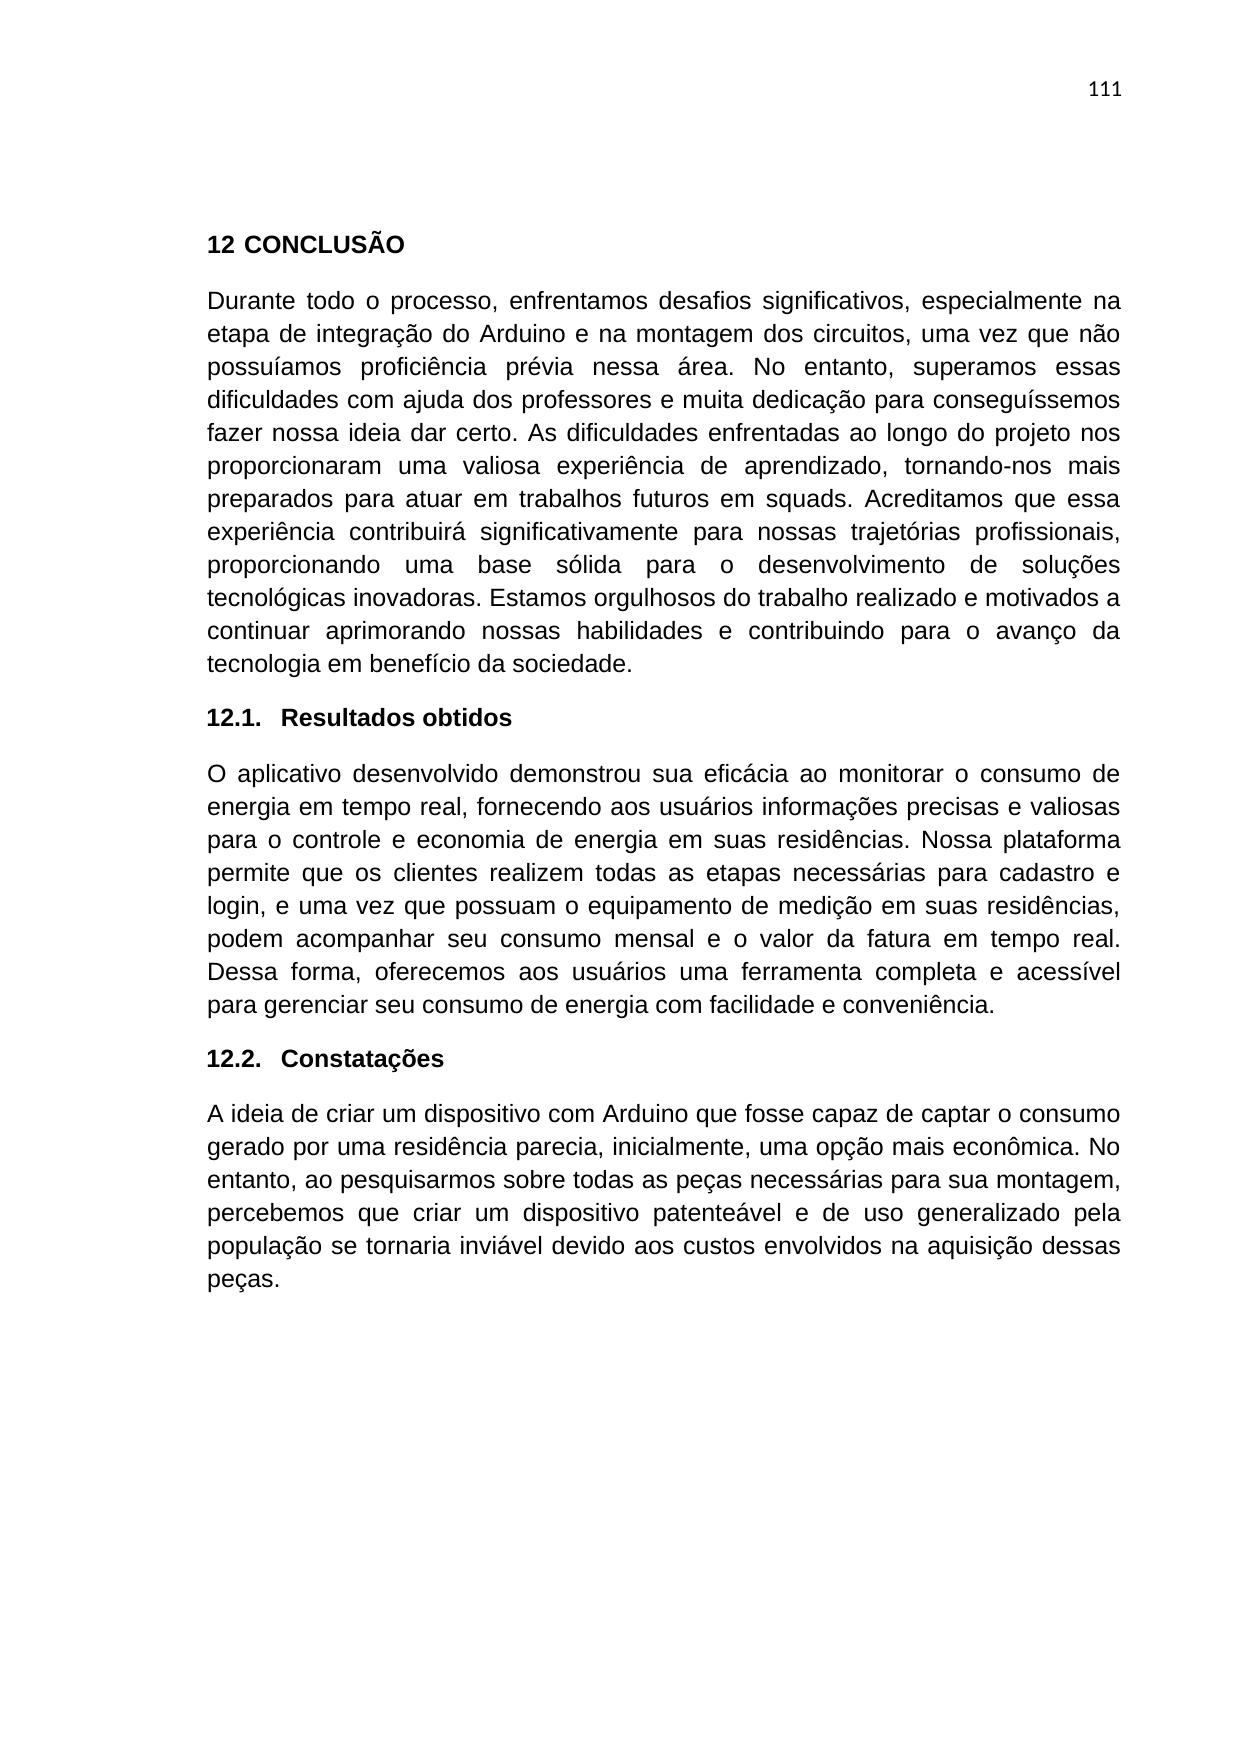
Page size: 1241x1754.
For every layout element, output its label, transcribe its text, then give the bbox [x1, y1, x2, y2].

subtitle Resultados obtidos [206, 703, 1122, 732]
text Durante todo o processo, enfrentamos desafios significativos, especialmente na etapa de integração do Arduino e na montagem dos circuitos, uma vez que não possuíamos proficiência prévia nessa área. No entanto, superamos essas dificuldades com ajuda dos professores e muita dedicação para conseguíssemos fazer nossa ideia dar certo. As dificuldades enfrentadas ao longo do projeto nos proporcionaram uma valiosa experiência de aprendizado, tornando-nos mais preparados para atuar em trabalhos futuros em squads. Acreditamos que essa experiência contribuirá significativamente para nossas trajetórias profissionais, proporcionando uma base sólida para o desenvolvimento de soluções tecnológicas inovadoras. Estamos orgulhosos do trabalho realizado e motivados a continuar aprimorando nossas habilidades e contribuindo para o avanço da tecnologia em benefício da sociedade. [207, 286, 1122, 678]
subtitle Constatações [206, 1043, 1122, 1072]
text A ideia de criar um dispositivo com Arduino que fosse capaz de captar o consumo gerado por uma residência parecia, inicialmente, uma opção mais econômica. No entanto, ao pesquisarmos sobre todas as peças necessárias para sua montagem, percebemos que criar um dispositivo patenteável e de uso generalizado pela população se tornaria inviável devido aos custos envolvidos na aquisição dessas peças. [207, 1099, 1122, 1293]
text O aplicativo desenvolvido demonstrou sua eficácia ao monitorar o consumo de energia em tempo real, fornecendo aos usuários informações precisas e valiosas para o controle e economia de energia em suas residências. Nossa plataforma permite que os clientes realizem todas as etapas necessárias para cadastro e login, e uma vez que possuam o equipamento de medição em suas residências, podem acompanhar seu consumo mensal e o valor da fatura em tempo real. Dessa forma, oferecemos aos usuários uma ferramenta completa e acessível para gerenciar seu consumo de energia com facilidade e conveniência. [207, 758, 1122, 1018]
subtitle CONCLUSÃO [207, 230, 1122, 259]
